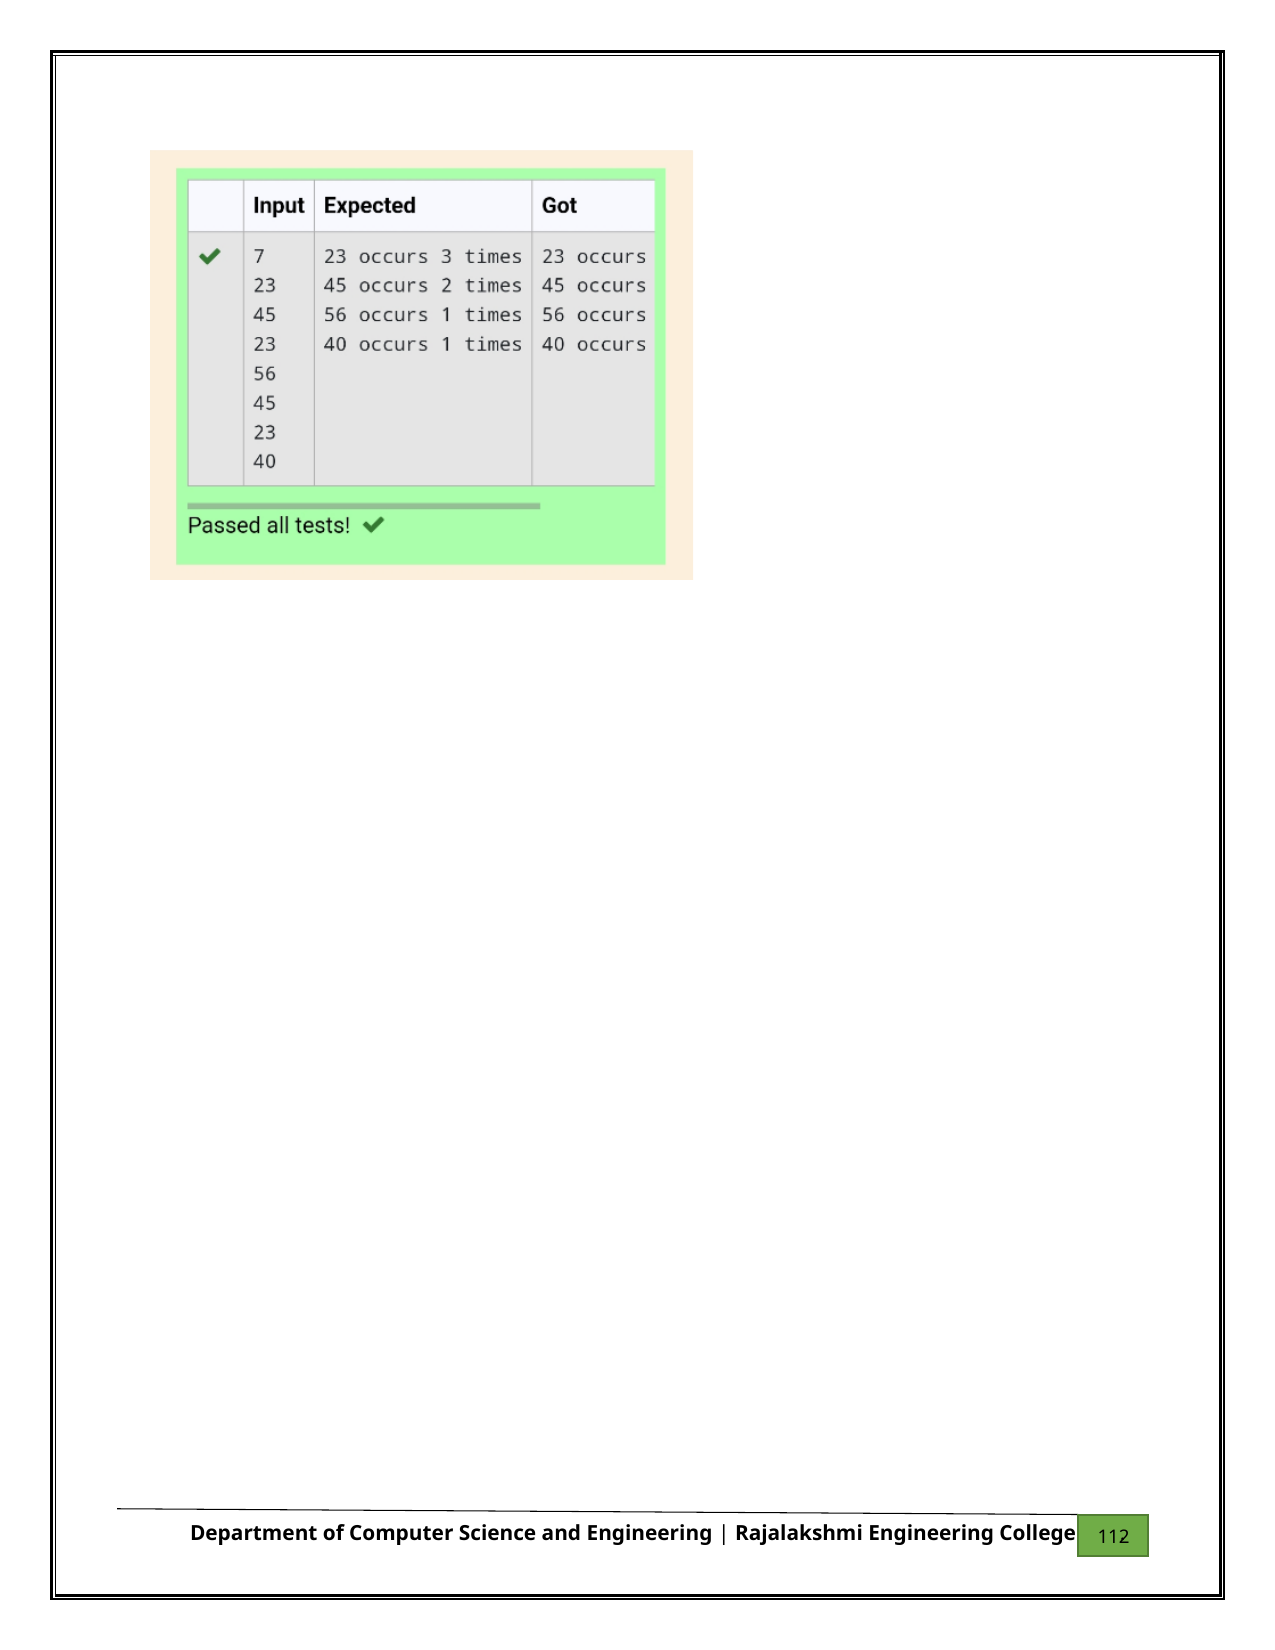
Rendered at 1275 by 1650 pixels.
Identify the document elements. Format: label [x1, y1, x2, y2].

picture [150, 150, 694, 580]
